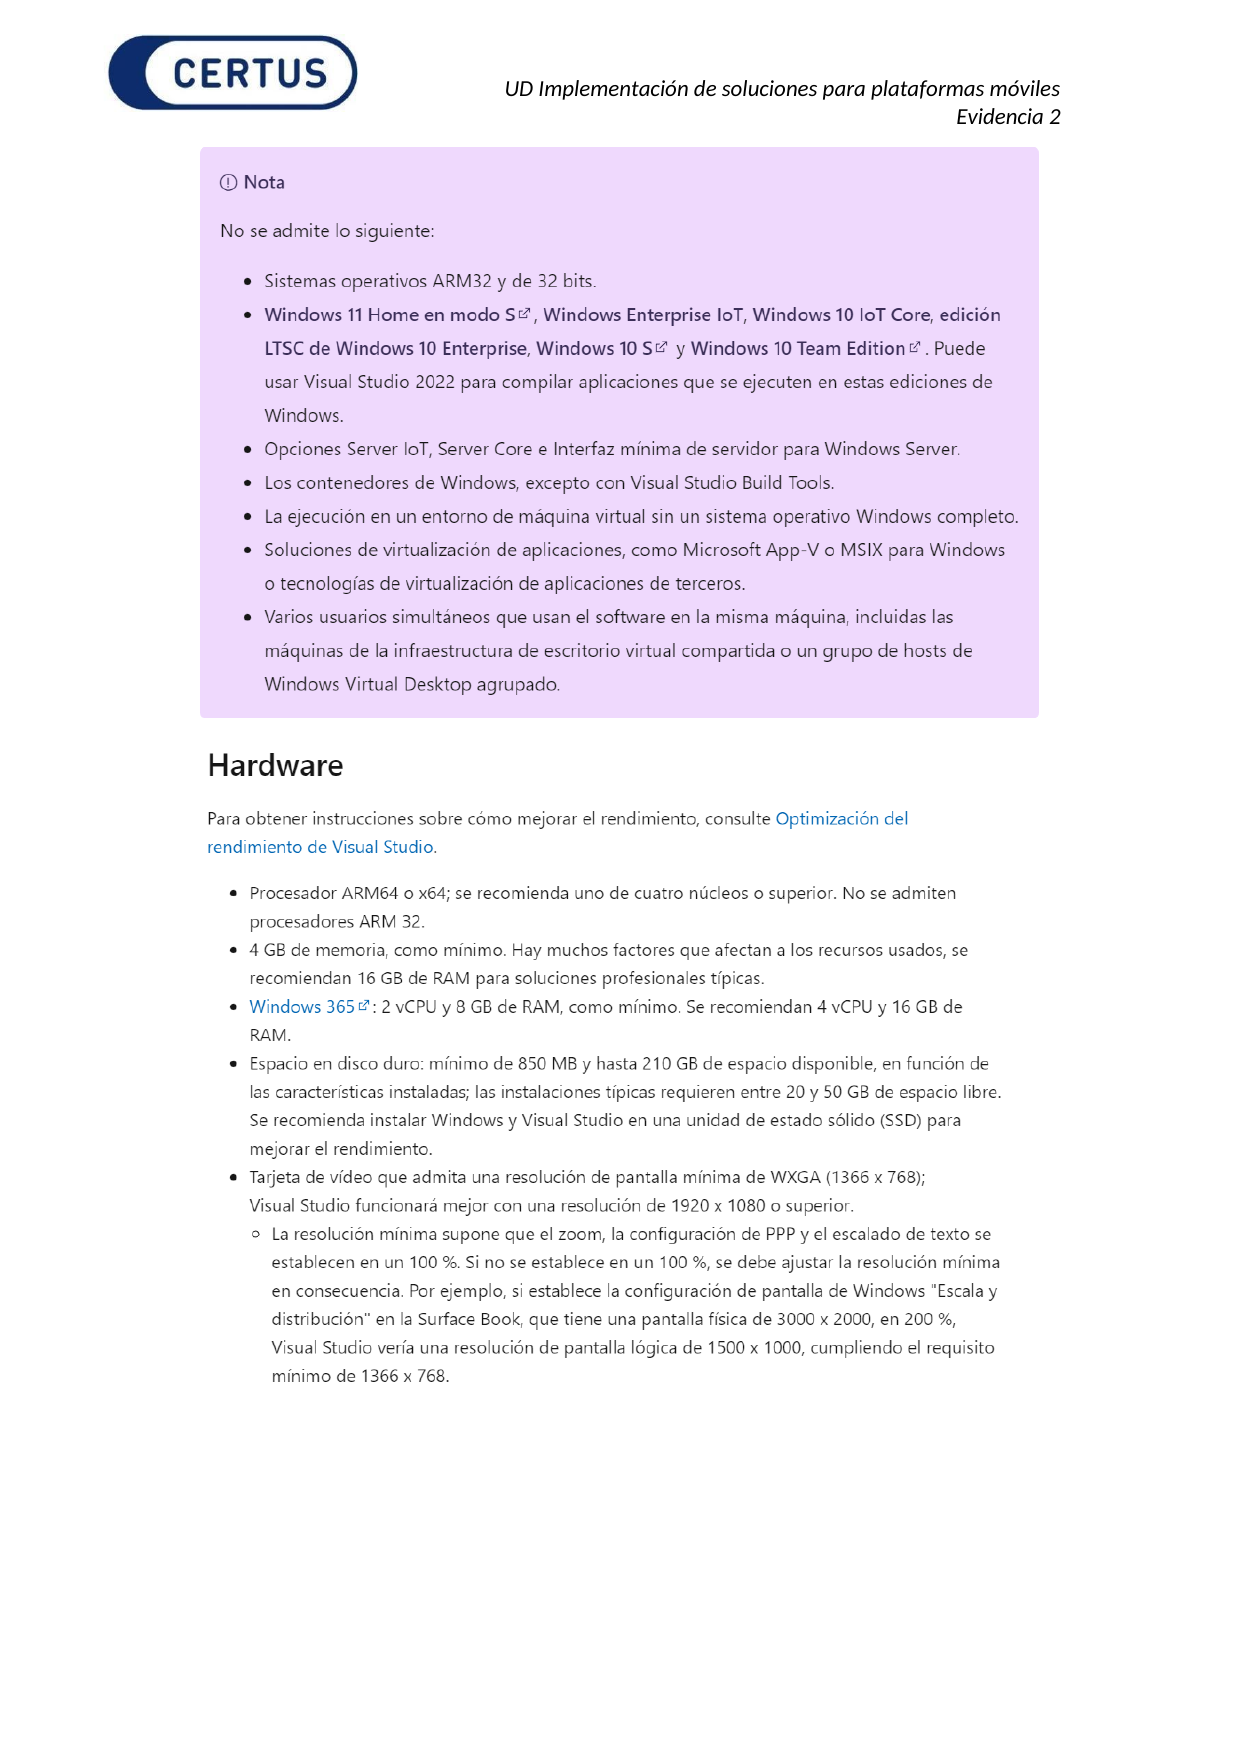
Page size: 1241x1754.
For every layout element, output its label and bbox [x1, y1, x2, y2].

picture [199, 147, 1041, 718]
picture [103, 34, 359, 112]
picture [205, 747, 1035, 1409]
